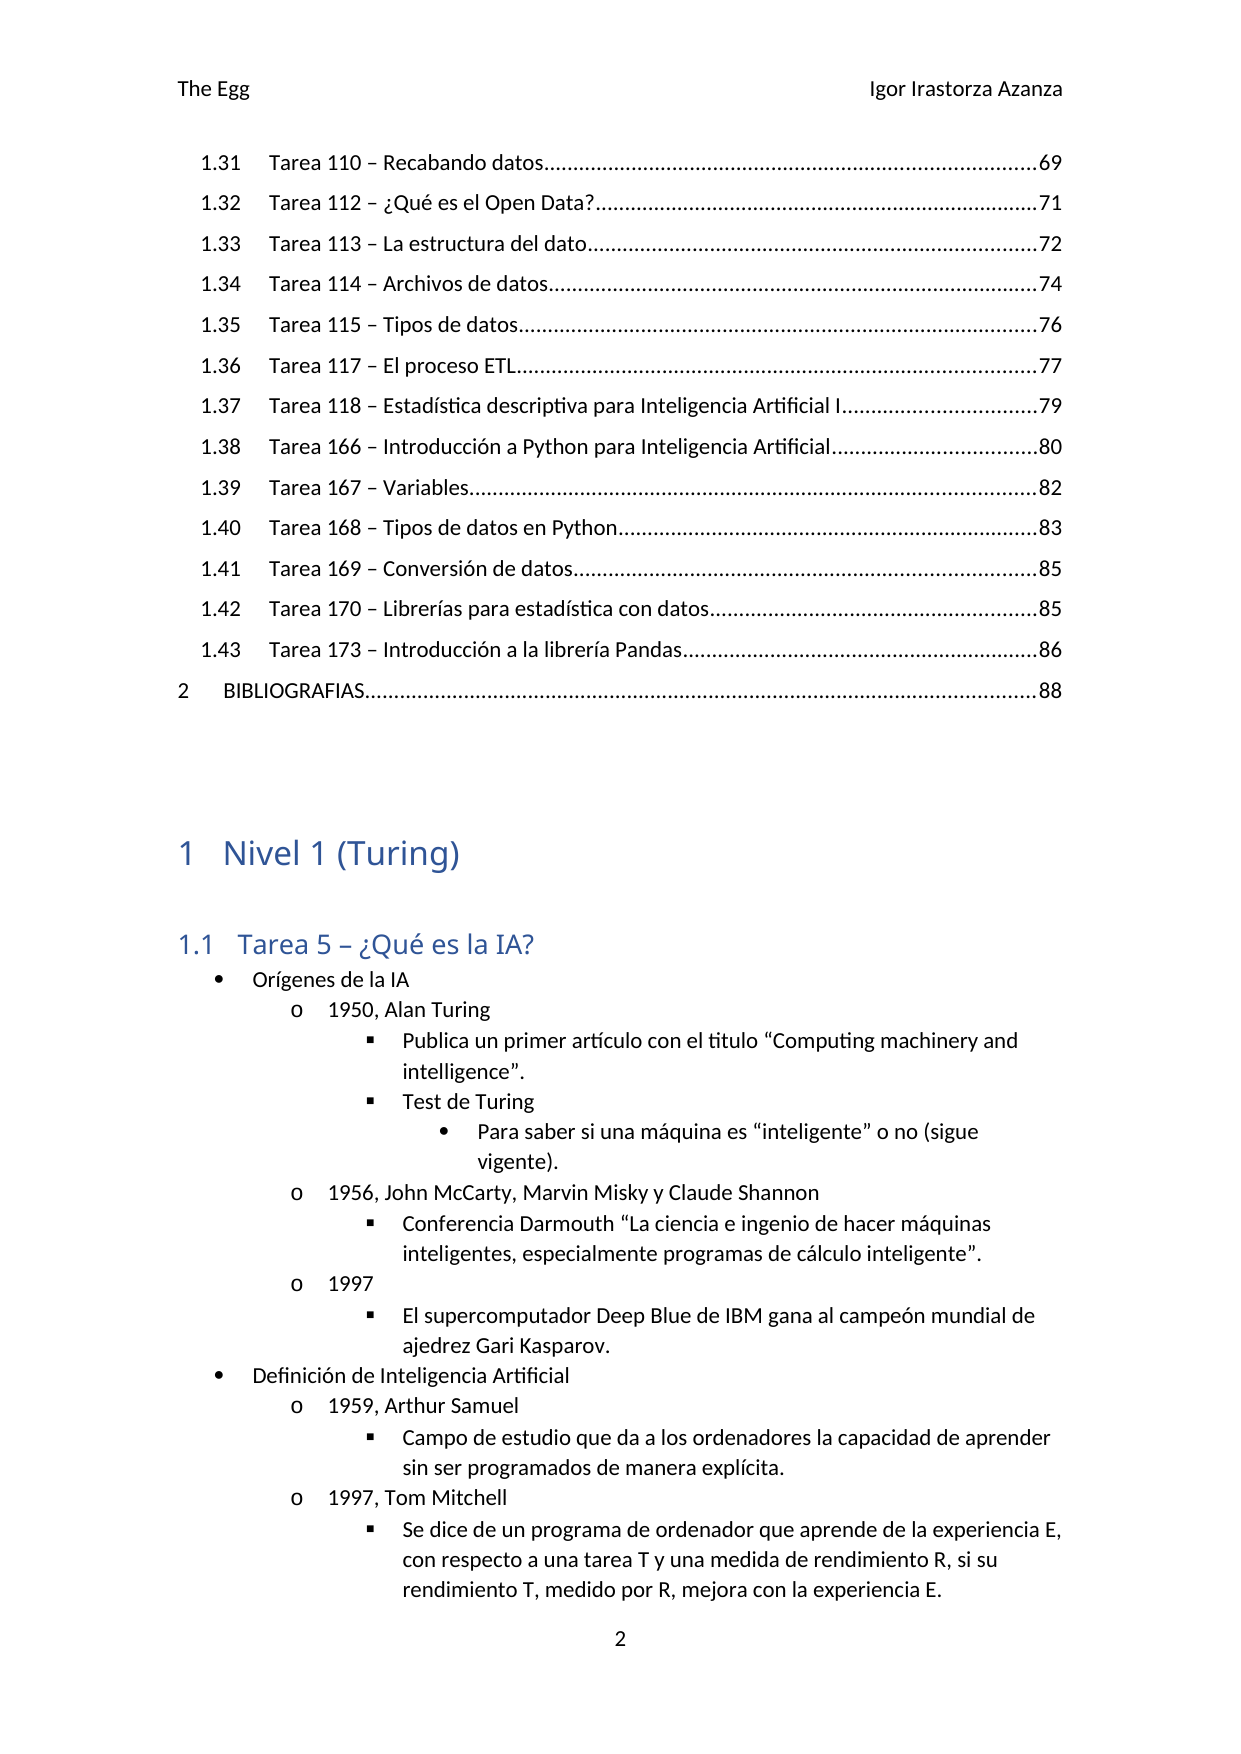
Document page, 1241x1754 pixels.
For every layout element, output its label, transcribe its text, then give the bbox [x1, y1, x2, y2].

list Campo de estudio que da a los ordenadores la capacidad de aprender sin ser programados de manera explícita. [365, 1423, 1063, 1481]
list Conferencia Darmouth “La ciencia e ingenio de hacer máquinas inteligentes, especialmente programas de cálculo inteligente”. [365, 1209, 1063, 1267]
list El supercomputador Deep Blue de IBM gana al campeón mundial de ajedrez Gari Kasparov. [365, 1301, 1063, 1359]
list 1997, Tom Mitchell [290, 1483, 1063, 1513]
list Definición de Inteligencia Artificial [215, 1361, 1063, 1389]
subtitle Nivel 1 (Turing) [177, 829, 1063, 875]
list 1950, Alan Turing [290, 995, 1063, 1024]
list 1997 [290, 1269, 1063, 1299]
list Se dice de un programa de ordenador que aprende de la experiencia E, con respecto a una tarea T y una medida de rendimiento R, si su rendimiento T, medido por R, mejora con la experiencia E. [365, 1515, 1063, 1603]
list 1959, Arthur Samuel [290, 1392, 1063, 1421]
subtitle Tarea 5 – ¿Qué es la IA? [177, 925, 1063, 962]
list Test de Turing [365, 1087, 1063, 1115]
list Publica un primer artículo con el titulo “Computing machinery and intelligence”. [365, 1027, 1063, 1085]
list 1956, John McCarty, Marvin Misky y Claude Shannon [290, 1178, 1063, 1207]
list Para saber si una máquina es “inteligente” o no (sigue vigente). [440, 1117, 1063, 1176]
list Orígenes de la IA [215, 965, 1063, 993]
